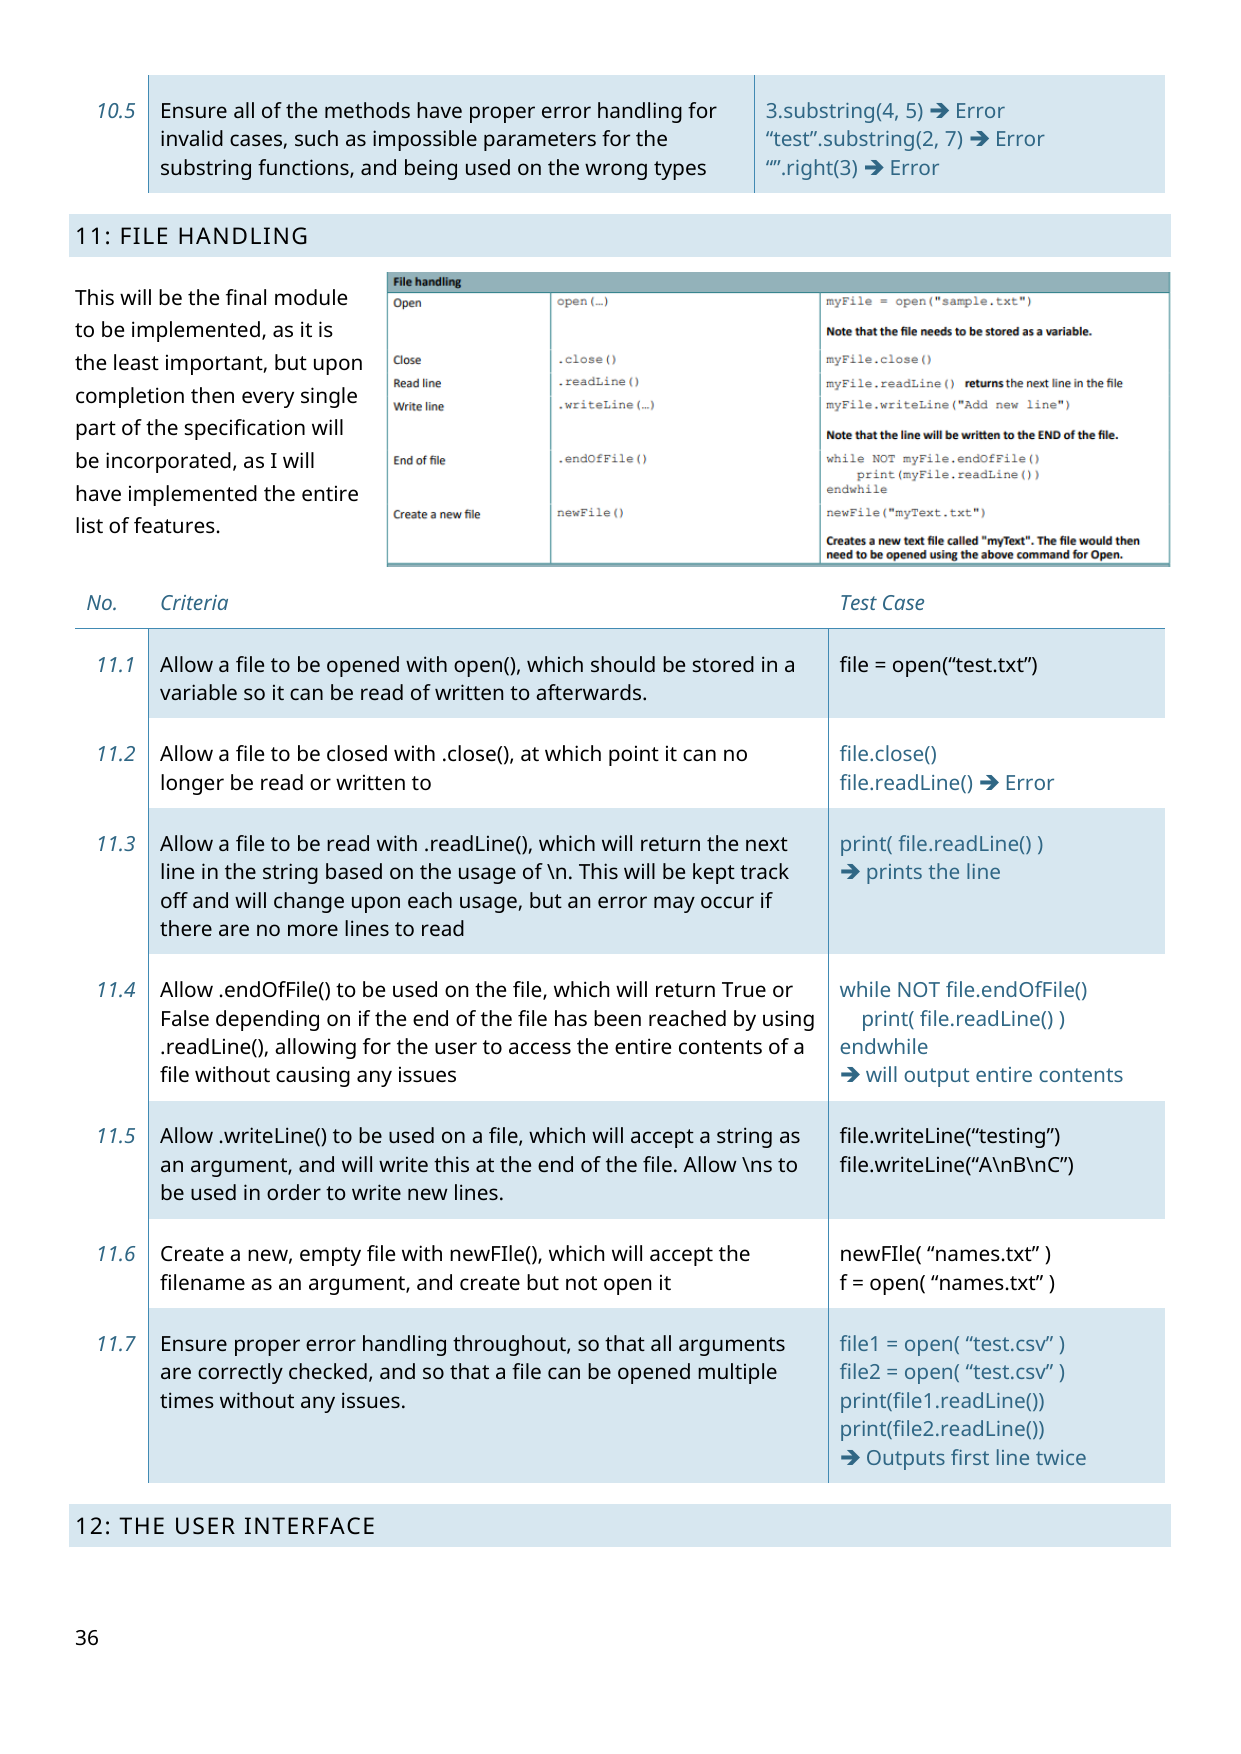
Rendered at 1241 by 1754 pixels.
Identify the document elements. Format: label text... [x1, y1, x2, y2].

table_cell 3.substring(4, 5) Error “test”.substring(2, 7) Error “”.right(3) Error [755, 75, 1165, 193]
table_cell file.close() file.readLine() Error [829, 719, 1165, 808]
table_header Test Case [828, 567, 1165, 628]
table_cell print( file.readLine() ) prints the line [829, 808, 1165, 954]
table_cell Allow a file to be opened with open(), which should be stored in a variable so it can be read of written to afterwards. [149, 629, 828, 718]
table_cell 11.4 [75, 954, 148, 1101]
table_cell Allow a file to be read with .readLine(), which will return the next line in the string based on the usage of \n. This will be kept track off and will change upon each usage, but an error may occur if there are no more lines to read [149, 808, 828, 954]
table_cell Ensure proper error handling throughout, so that all arguments are correctly checked, and so that a file can be opened multiple times without any issues. [149, 1308, 828, 1483]
table_cell 10.5 [75, 75, 148, 193]
table_header Criteria [149, 567, 828, 628]
table_cell Allow .endOfFile() to be used on the file, which will return True or False depending on if the end of the file has been reached by using .readLine(), allowing for the user to access the entire contents of a file without causing any issues [149, 954, 828, 1101]
table_cell 11.2 [75, 719, 148, 808]
table_cell 11.6 [75, 1219, 148, 1308]
table_cell Create a new, empty file with newFIle(), which will accept the filename as an argument, and create but not open it [149, 1219, 828, 1308]
picture [386, 272, 1174, 567]
subtitle 11: file handling [75, 220, 1165, 251]
table_cell file1 = open( “test.csv” ) file2 = open( “test.csv” ) print(file1.readLine()) print(file2.readLine()) Outputs first line twice [829, 1308, 1165, 1483]
text This will be the final module to be implemented, as it is the least important, but upon completion then every single part of the specification will be incorporated, as I will have implemented the entire list of features. [75, 283, 386, 540]
table_cell while NOT file.endOfFile() print( file.readLine() ) endwhile will output entire contents [829, 954, 1165, 1101]
table_cell Ensure all of the methods have proper error handling for invalid cases, such as impossible parameters for the substring functions, and being used on the wrong types [149, 75, 754, 193]
table_header No. [75, 567, 149, 628]
table_cell 11.3 [75, 808, 148, 954]
table_cell 11.1 [75, 629, 148, 718]
table_cell 11.5 [75, 1101, 148, 1219]
table_cell Allow .writeLine() to be used on a file, which will accept a string as an argument, and will write this at the end of the file. Allow \ns to be used in order to write new lines. [149, 1101, 828, 1219]
table_cell file = open(“test.txt”) [829, 629, 1165, 718]
table_cell file.writeLine(“testing”) file.writeLine(“A\nB\nC”) [829, 1101, 1165, 1219]
table_cell Allow a file to be closed with .close(), at which point it can no longer be read or written to [149, 719, 828, 808]
table_cell newFIle( “names.txt” ) f = open( “names.txt” ) [829, 1219, 1165, 1308]
table_cell 11.7 [75, 1308, 148, 1483]
subtitle 12: the user interface [75, 1510, 1165, 1541]
